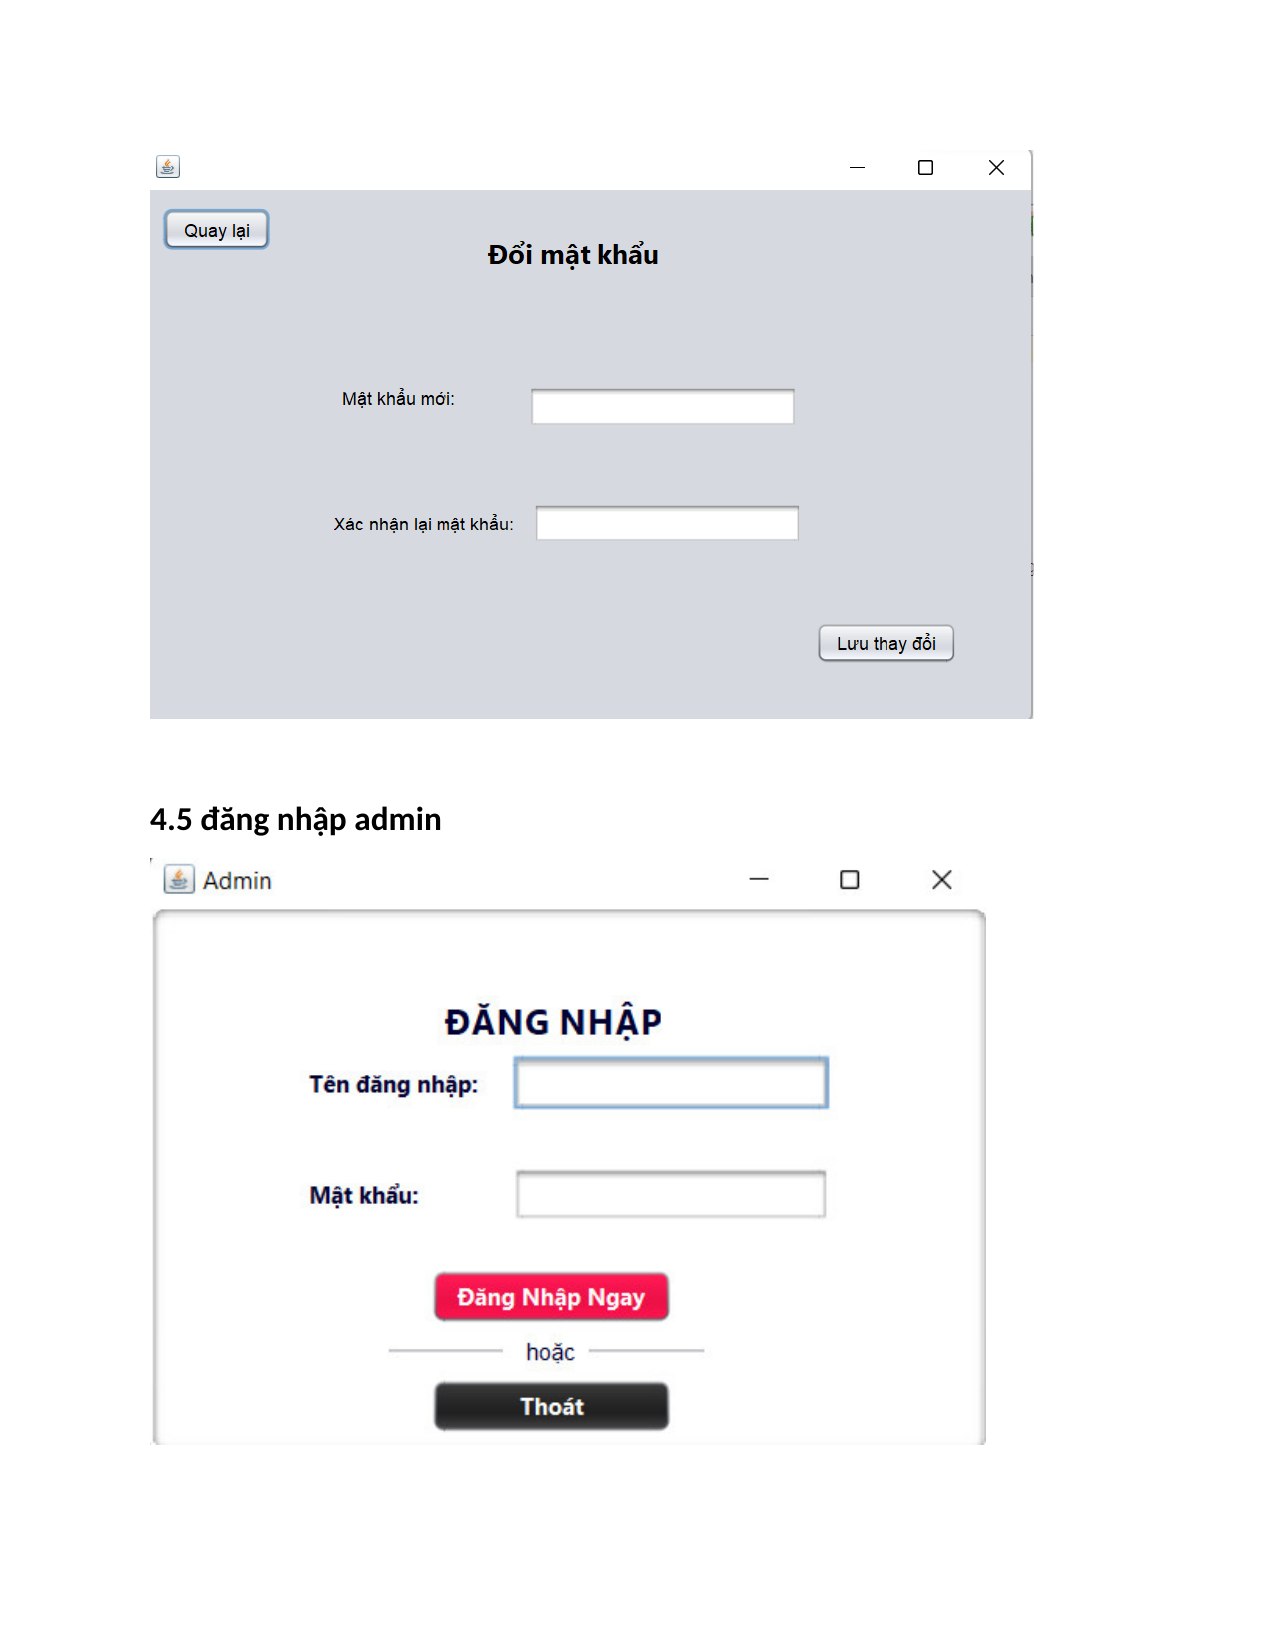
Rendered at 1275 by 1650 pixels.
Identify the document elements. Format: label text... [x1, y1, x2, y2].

picture [150, 858, 986, 1445]
text 4.5 đăng nhập admin [150, 798, 1125, 839]
picture [150, 150, 1034, 719]
